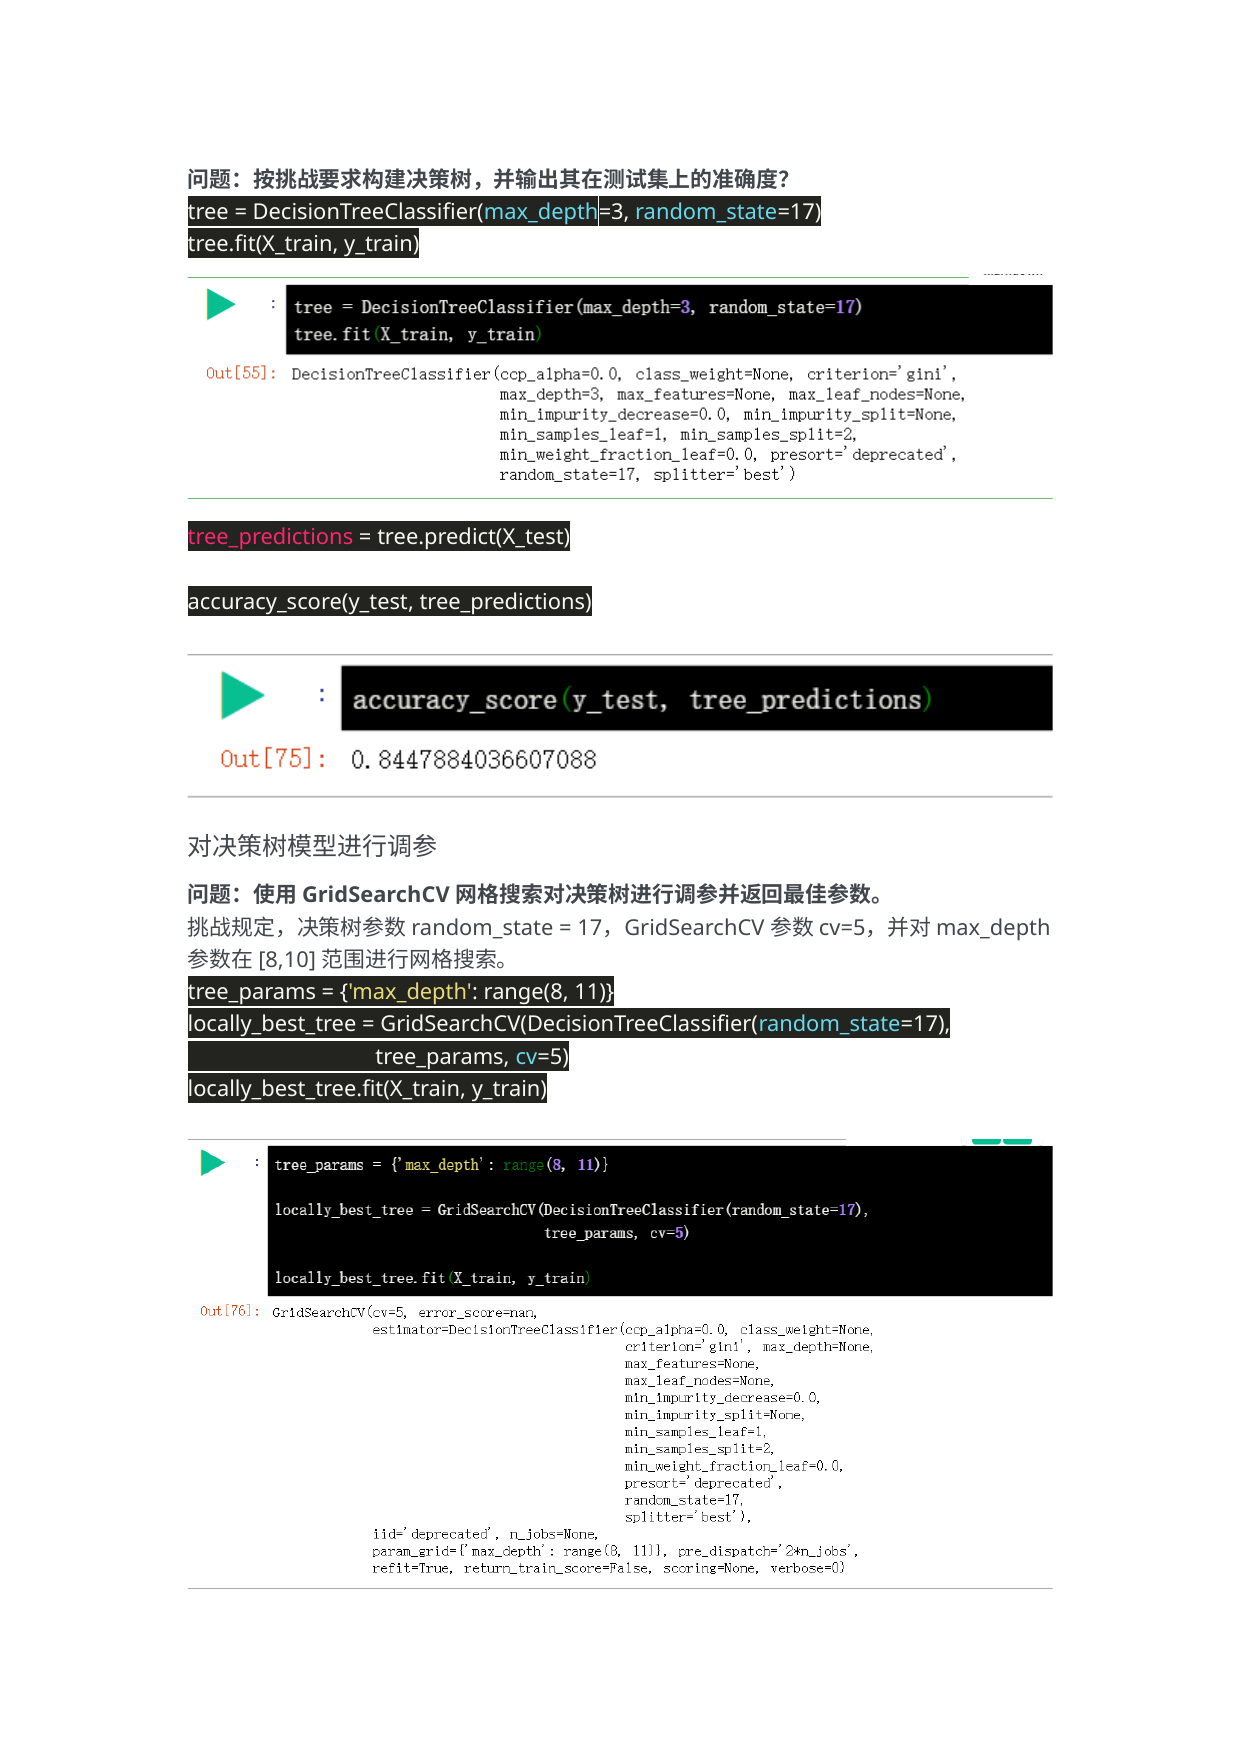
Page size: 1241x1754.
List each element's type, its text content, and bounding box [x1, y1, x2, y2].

picture [187, 274, 1053, 505]
picture [187, 1139, 1053, 1590]
text 问题：按挑战要求构建决策树，并输出其在测试集上的准确度？ [187, 162, 1053, 194]
text 问题：使用 GridSearchCV 网格搜索对决策树进行调参并返回最佳参数。 [187, 877, 1053, 909]
text 对决策树模型进行调参 [187, 812, 1053, 877]
text tree_params, cv=5) [187, 1039, 1053, 1072]
text locally_best_tree = GridSearchCV(DecisionTreeClassifier(random_state=17), [187, 1007, 1053, 1039]
text accuracy_score(y_test, tree_predictions) [187, 584, 1053, 617]
text 挑战规定，决策树参数 random_state = 17，GridSearchCV 参数 cv=5，并对 max_depth 参数在 [8,10] 范围进行网格搜索。 [187, 909, 1053, 974]
text tree = DecisionTreeClassifier(max_depth=3, random_state=17) [187, 194, 1053, 227]
text tree.fit(X_train, y_train) [187, 227, 1053, 259]
text tree_predictions = tree.predict(X_test) [187, 519, 1053, 552]
text locally_best_tree.fit(X_train, y_train) [187, 1072, 1053, 1104]
picture [187, 654, 1053, 807]
text tree_params = {'max_depth': range(8, 11)} [187, 974, 1053, 1007]
